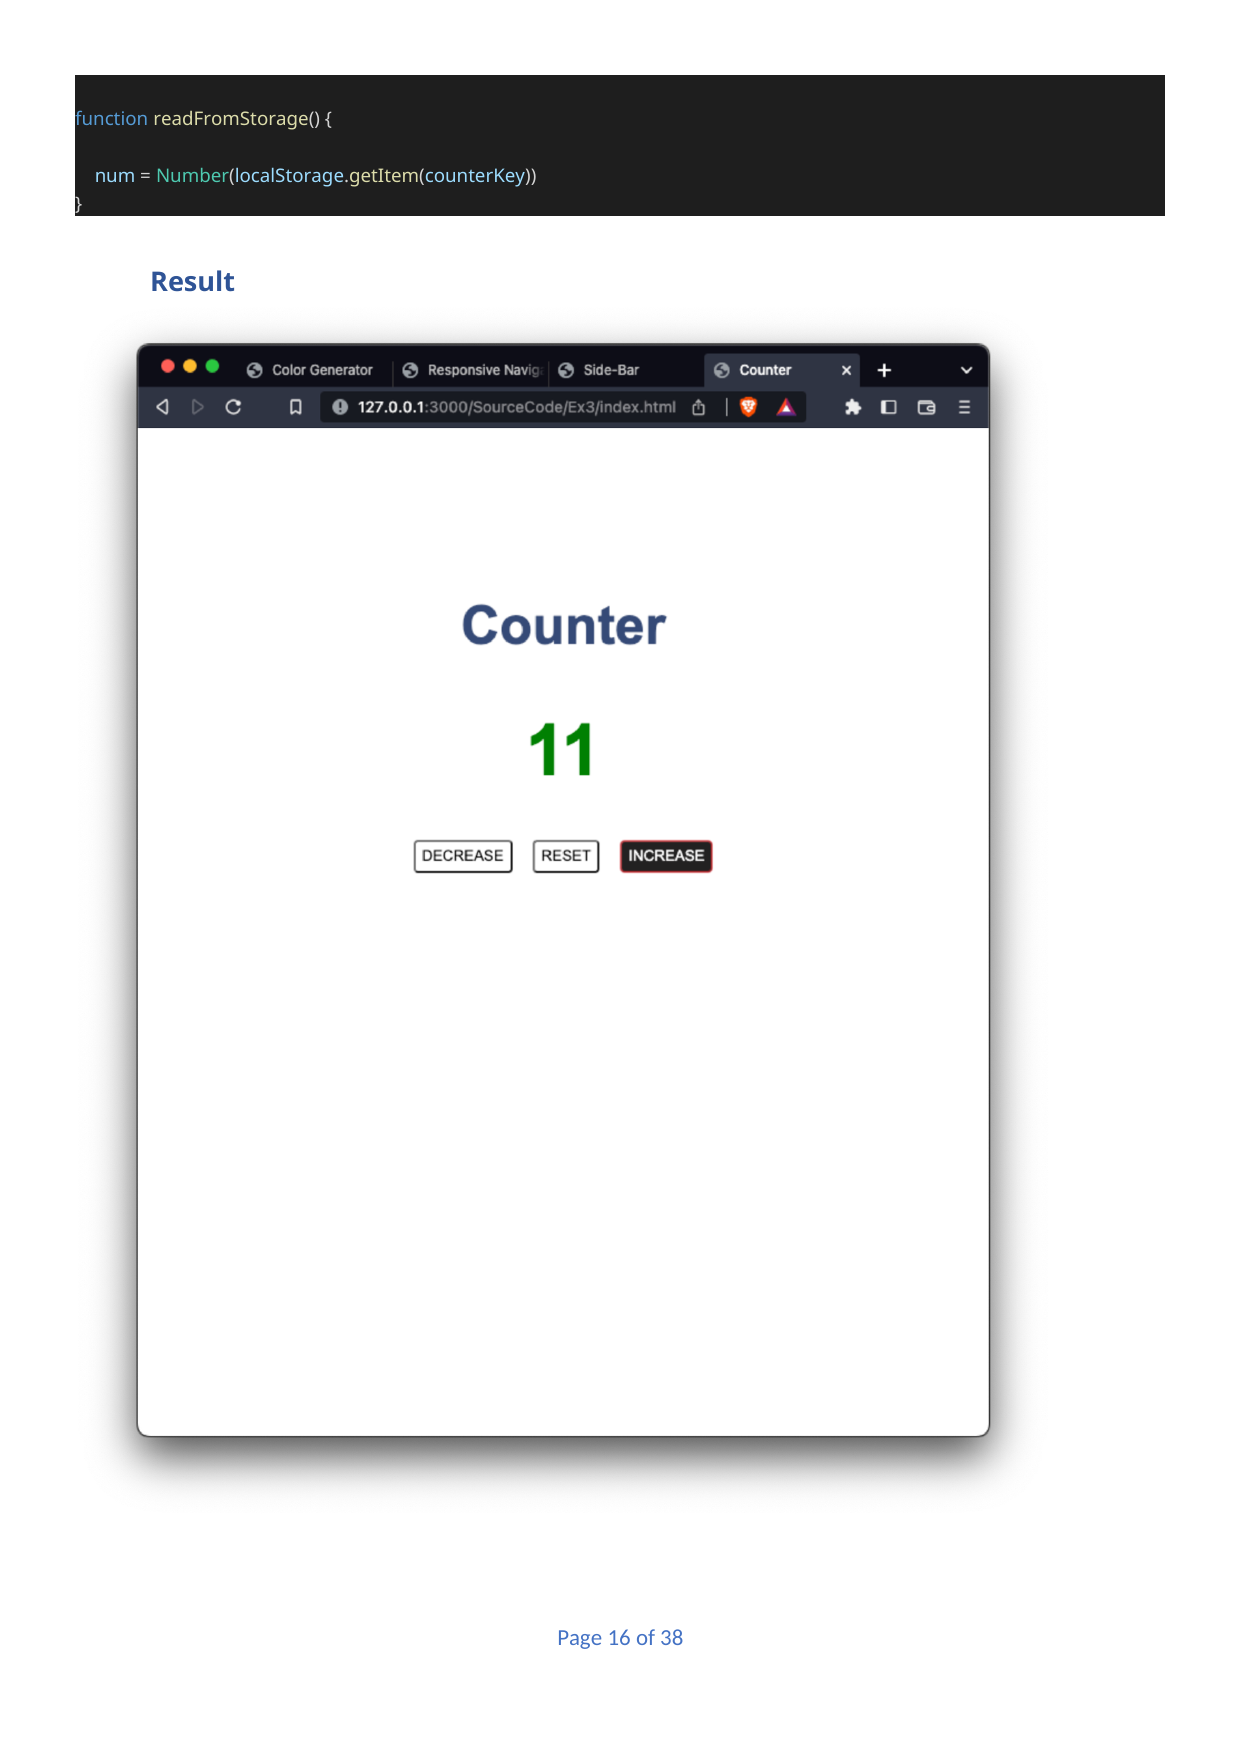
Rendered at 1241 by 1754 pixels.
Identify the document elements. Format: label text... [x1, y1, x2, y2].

text } [75, 187, 1165, 216]
text num = Number(localStorage.getItem(counterKey)) [75, 159, 1165, 187]
picture [75, 302, 1050, 1518]
text function readFromStorage() { [75, 103, 1165, 131]
subtitle Result [75, 262, 1165, 299]
